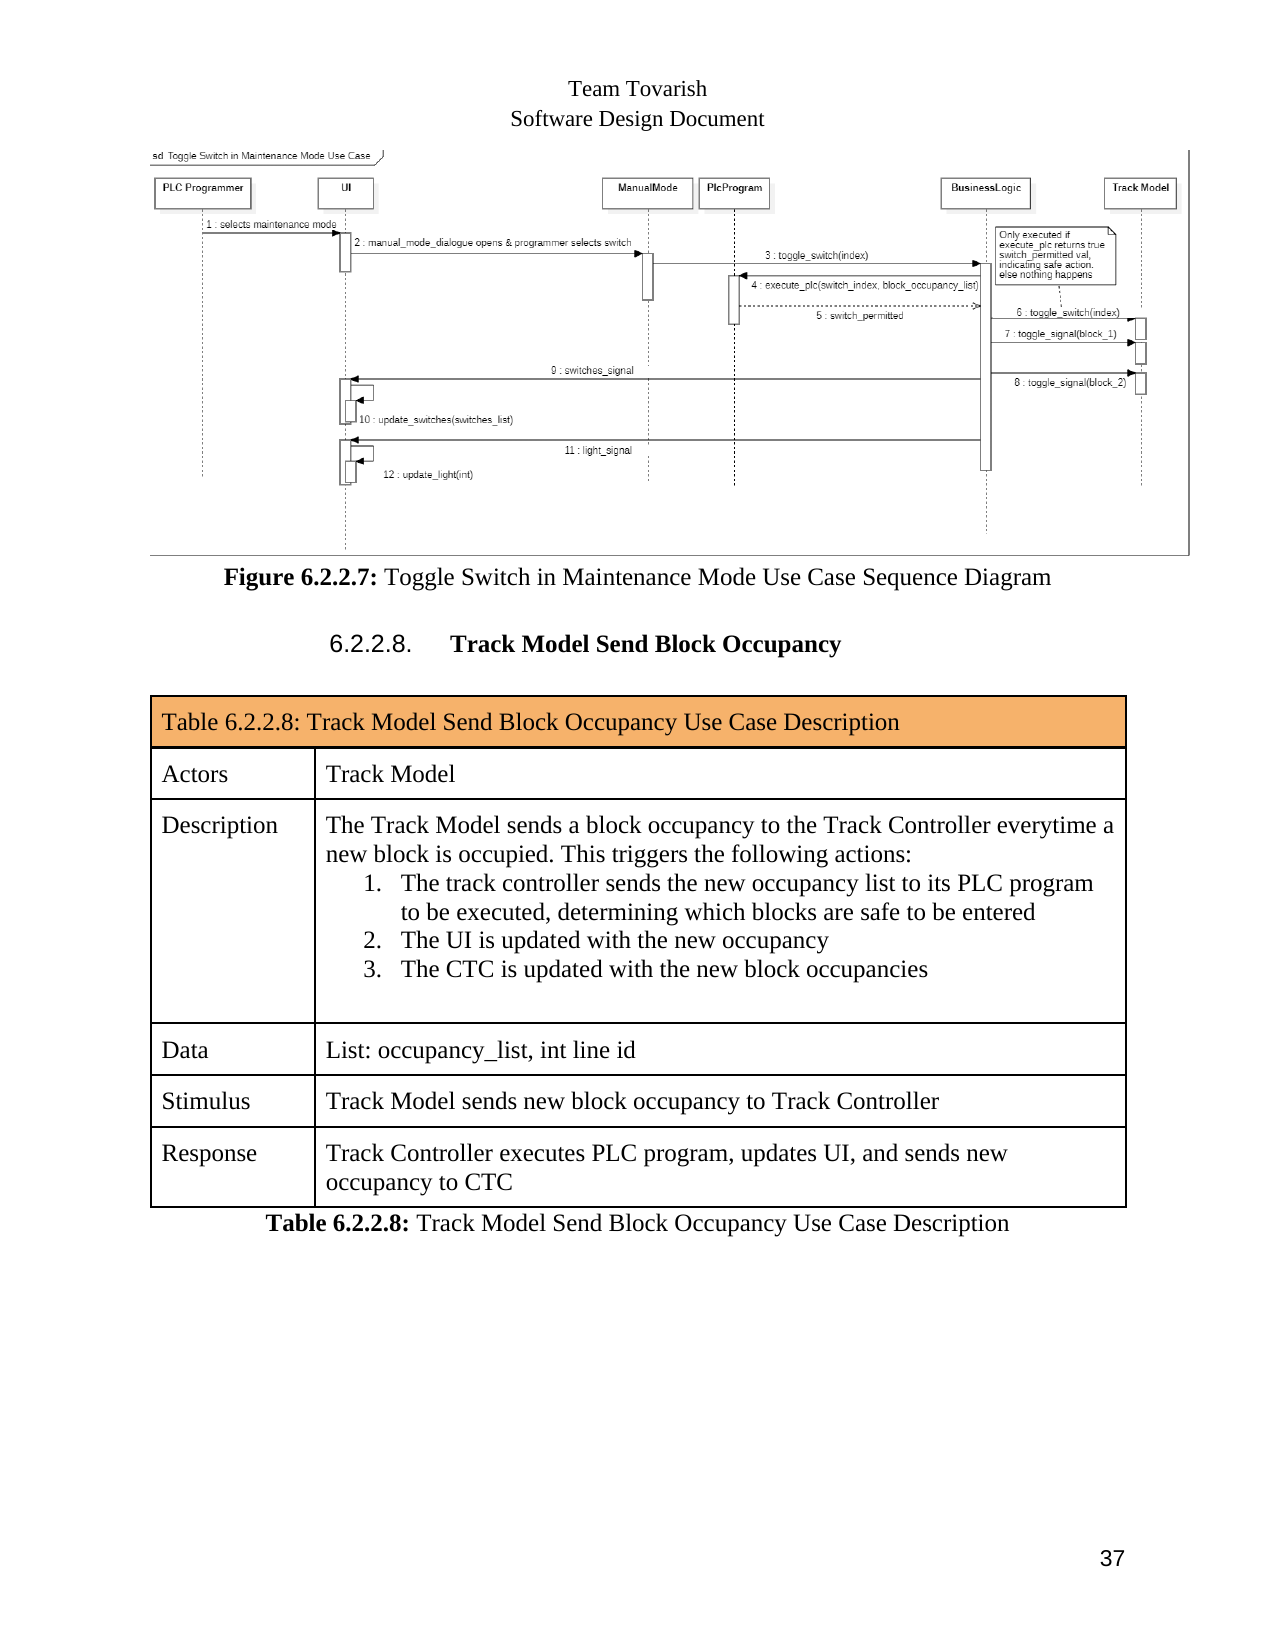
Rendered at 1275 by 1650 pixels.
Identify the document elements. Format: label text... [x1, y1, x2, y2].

table_cell Actors [152, 749, 314, 798]
table_cell The Track Model sends a block occupancy to the Track Controller everytime a new block is occupied. This triggers the following actions: The track controller sends the new occupancy list to its PLC program to be executed, determining which blocks are safe to be entered The UI is updated with the new occupancy The CTC is updated with the new block occupancies [316, 800, 1125, 1022]
text Table 6.2.2.8: Track Model Send Block Occupancy Use Case Description [150, 1208, 1125, 1237]
table_cell Description [152, 800, 314, 1022]
table_cell List: occupancy_list, int line id [316, 1024, 1125, 1074]
list Track Model Send Block Occupancy [412, 628, 1125, 657]
text Figure 6.2.2.7: Toggle Switch in Maintenance Mode Use Case Sequence Diagram [150, 562, 1125, 591]
table_cell Track Model sends new block occupancy to Track Controller [316, 1076, 1125, 1126]
table_cell Response [152, 1128, 314, 1206]
table_header Table 6.2.2.8: Track Model Send Block Occupancy Use Case Description [152, 697, 1125, 746]
table_cell Track Controller executes PLC program, updates UI, and sends new occupancy to CTC [316, 1128, 1125, 1206]
picture [150, 150, 1191, 559]
table_cell Data [152, 1024, 314, 1074]
table_cell Track Model [316, 749, 1125, 798]
table_cell Stimulus [152, 1076, 314, 1126]
